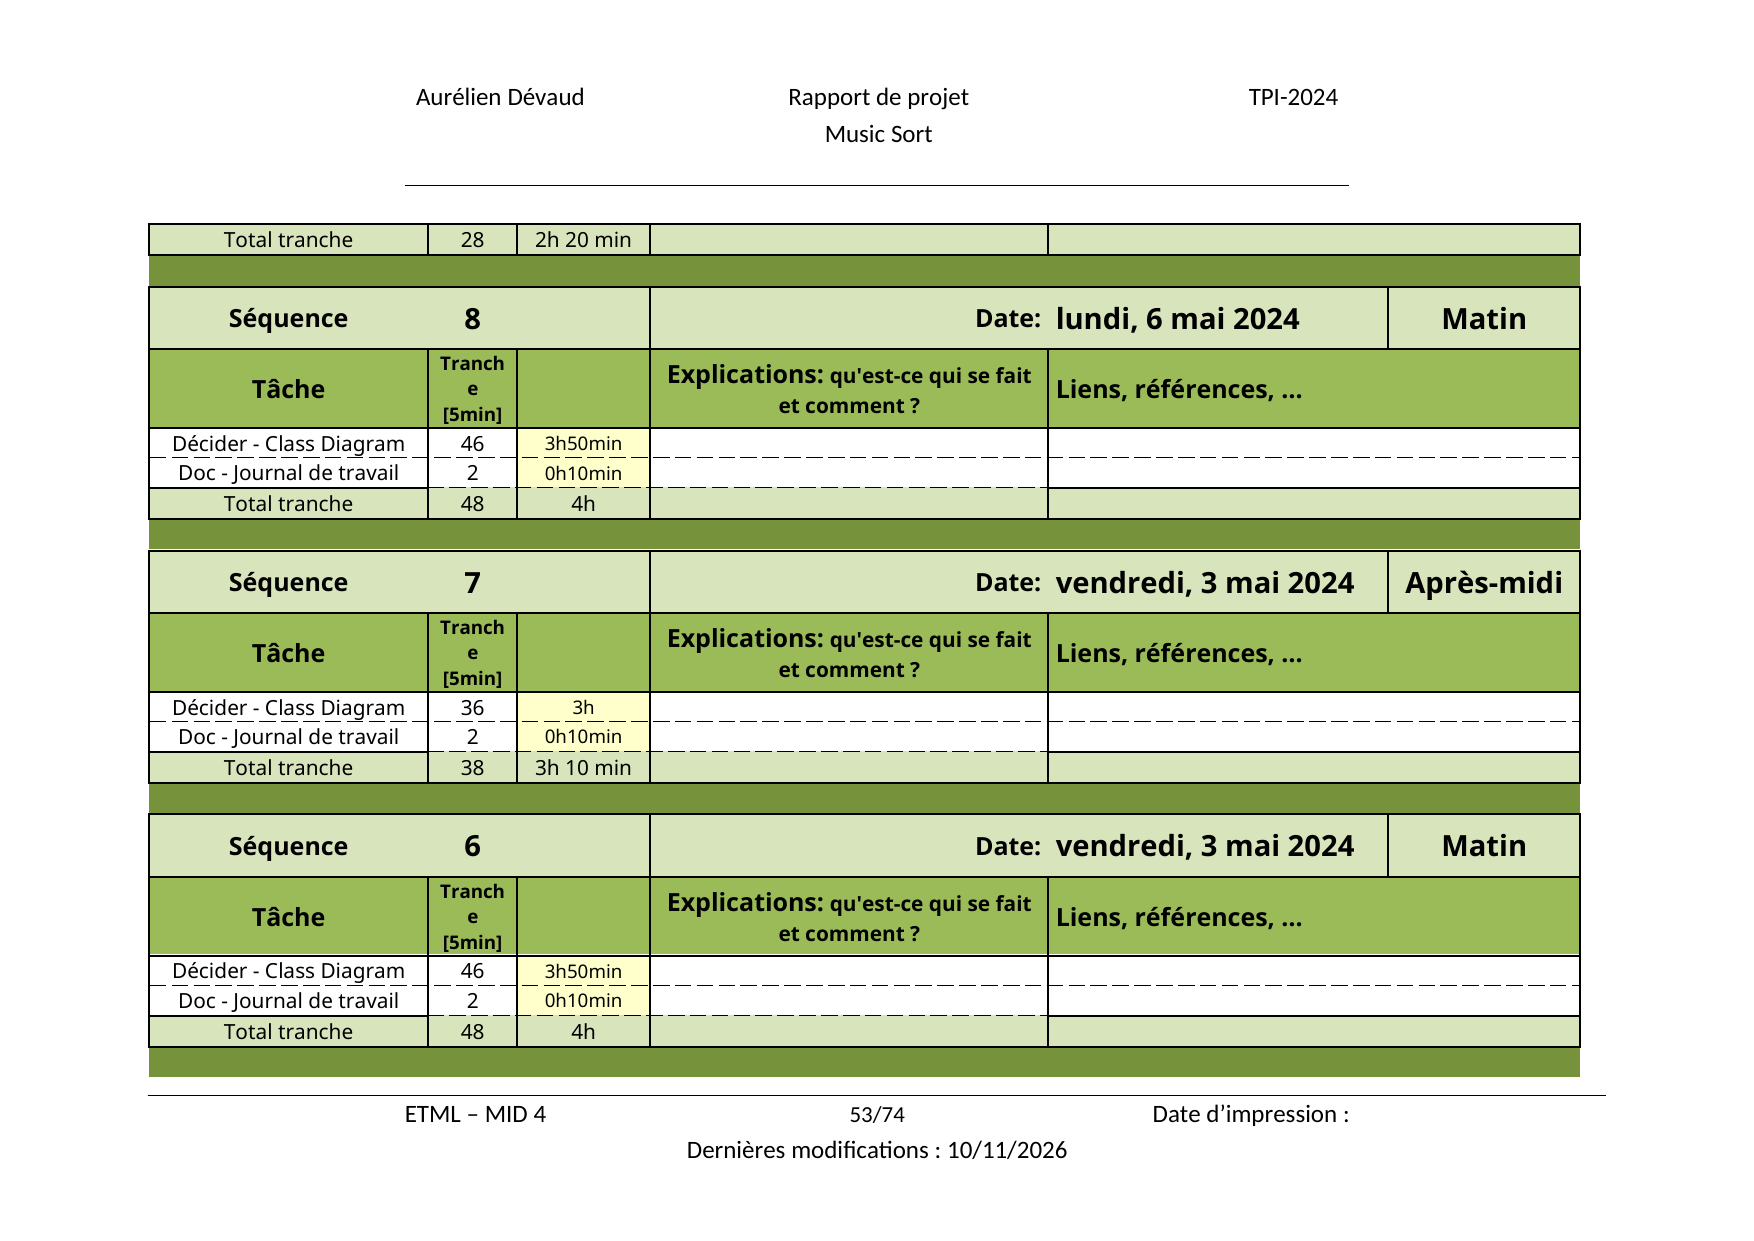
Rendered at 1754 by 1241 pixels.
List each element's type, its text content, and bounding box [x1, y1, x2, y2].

table_cell [651, 957, 1047, 985]
table_cell [651, 457, 1047, 487]
table_cell Matin [1389, 815, 1579, 876]
table_cell Doc - Journal de travail [150, 721, 427, 751]
table_cell [1049, 957, 1579, 985]
table_cell [149, 256, 428, 286]
table_cell 48 [429, 487, 516, 518]
table_cell 38 [429, 751, 516, 782]
table_cell [1049, 721, 1579, 751]
table_cell Tranche [5min] [429, 614, 516, 691]
table_cell 3h 10 min [518, 751, 649, 782]
table_cell [1049, 429, 1579, 457]
table_cell [1049, 753, 1579, 782]
table_cell [428, 784, 517, 813]
table_cell [1049, 693, 1579, 721]
table_cell 0h10min [518, 721, 649, 751]
table_cell Liens, références, … [1049, 878, 1579, 954]
table_cell [650, 1048, 1048, 1077]
table_cell 46 [429, 957, 516, 985]
table_cell [517, 288, 649, 348]
table_cell [650, 784, 1048, 813]
table_cell [650, 256, 1048, 286]
table_cell Séquence [150, 288, 428, 348]
table_cell [517, 552, 649, 612]
table_cell Liens, références, … [1049, 614, 1579, 691]
table_cell Tranche [5min] [429, 350, 516, 427]
table_cell 2 [429, 985, 516, 1015]
table_cell [651, 721, 1047, 751]
table_cell [149, 1048, 428, 1077]
table_cell Doc - Journal de travail [150, 457, 427, 487]
table_cell 2h 20 min [518, 225, 649, 254]
table_cell 48 [429, 1015, 516, 1046]
table_cell 8 [428, 288, 517, 348]
table_cell Séquence [150, 552, 428, 612]
table_cell [1049, 225, 1579, 254]
table_cell [650, 520, 1048, 549]
table_cell Tranche [5min] [429, 878, 516, 954]
table_cell [517, 520, 650, 549]
table_cell [651, 429, 1047, 457]
table_cell [651, 751, 1047, 782]
table_cell 2 [429, 721, 516, 751]
table_cell Total tranche [150, 753, 427, 782]
table_cell [651, 225, 1047, 254]
table_cell Doc - Journal de travail [150, 985, 427, 1015]
table_cell [651, 487, 1047, 518]
table_cell [1049, 1017, 1579, 1046]
table_cell Tâche [150, 878, 427, 954]
table_cell [651, 1015, 1047, 1046]
table_cell Tâche [150, 350, 427, 427]
table_cell [1048, 256, 1388, 286]
table_cell [517, 784, 650, 813]
table_cell [517, 1048, 650, 1077]
table_cell [1048, 1048, 1388, 1077]
table_cell 3h50min [518, 957, 649, 985]
table_cell [1388, 1048, 1580, 1077]
table_cell 2 [429, 457, 516, 487]
table_cell Séquence [150, 815, 428, 876]
table_cell [428, 1048, 517, 1077]
table_cell 28 [429, 225, 516, 254]
table_cell 3h [518, 693, 649, 721]
table_cell [517, 256, 650, 286]
table_cell [149, 784, 428, 813]
table_cell [1049, 985, 1579, 1015]
table_cell [1049, 457, 1579, 487]
table_cell 4h [518, 487, 649, 518]
table_cell Matin [1389, 288, 1579, 348]
table_cell Date: [651, 552, 1048, 612]
table_cell 0h10min [518, 985, 649, 1015]
table_cell [518, 614, 649, 691]
table_cell Décider - Class Diagram [150, 693, 427, 721]
table_cell 46 [429, 429, 516, 457]
table_cell [517, 815, 649, 876]
table_cell [428, 520, 517, 549]
table_cell 7 [428, 552, 517, 612]
table_cell [1388, 520, 1580, 549]
table_cell [1388, 784, 1580, 813]
table_cell Décider - Class Diagram [150, 429, 427, 457]
table_cell vendredi, 3 mai 2024 [1048, 552, 1387, 612]
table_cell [651, 878, 1047, 954]
table_cell [428, 256, 517, 286]
table_cell 0h10min [518, 457, 649, 487]
table_cell Décider - Class Diagram [150, 957, 427, 985]
table_cell lundi, 6 mai 2024 [1048, 288, 1387, 348]
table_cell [651, 350, 1047, 427]
table_cell [1048, 784, 1388, 813]
table_cell Total tranche [150, 489, 427, 518]
table_cell Après-midi [1389, 552, 1579, 612]
table_cell vendredi, 3 mai 2024 [1048, 815, 1387, 876]
table_cell Explications: qu'est-ce qui se fait et comment ? [651, 614, 1047, 691]
table_cell 36 [429, 693, 516, 721]
table_cell Total tranche [150, 225, 427, 254]
table_cell [1049, 489, 1579, 518]
table_cell [1048, 520, 1388, 549]
table_cell Tâche [150, 614, 427, 691]
table_cell Total tranche [150, 1017, 427, 1046]
table_cell Date: [651, 288, 1048, 348]
table_cell [518, 350, 649, 427]
table_cell 6 [428, 815, 517, 876]
table_cell [518, 878, 649, 954]
table_cell 4h [518, 1015, 649, 1046]
table_cell 3h50min [518, 429, 649, 457]
table_cell Liens, références, … [1049, 350, 1579, 427]
table_cell [651, 693, 1047, 721]
table_cell [149, 520, 428, 549]
table_cell [1388, 256, 1580, 286]
table_cell [651, 985, 1047, 1015]
table_cell Date: [651, 815, 1048, 876]
